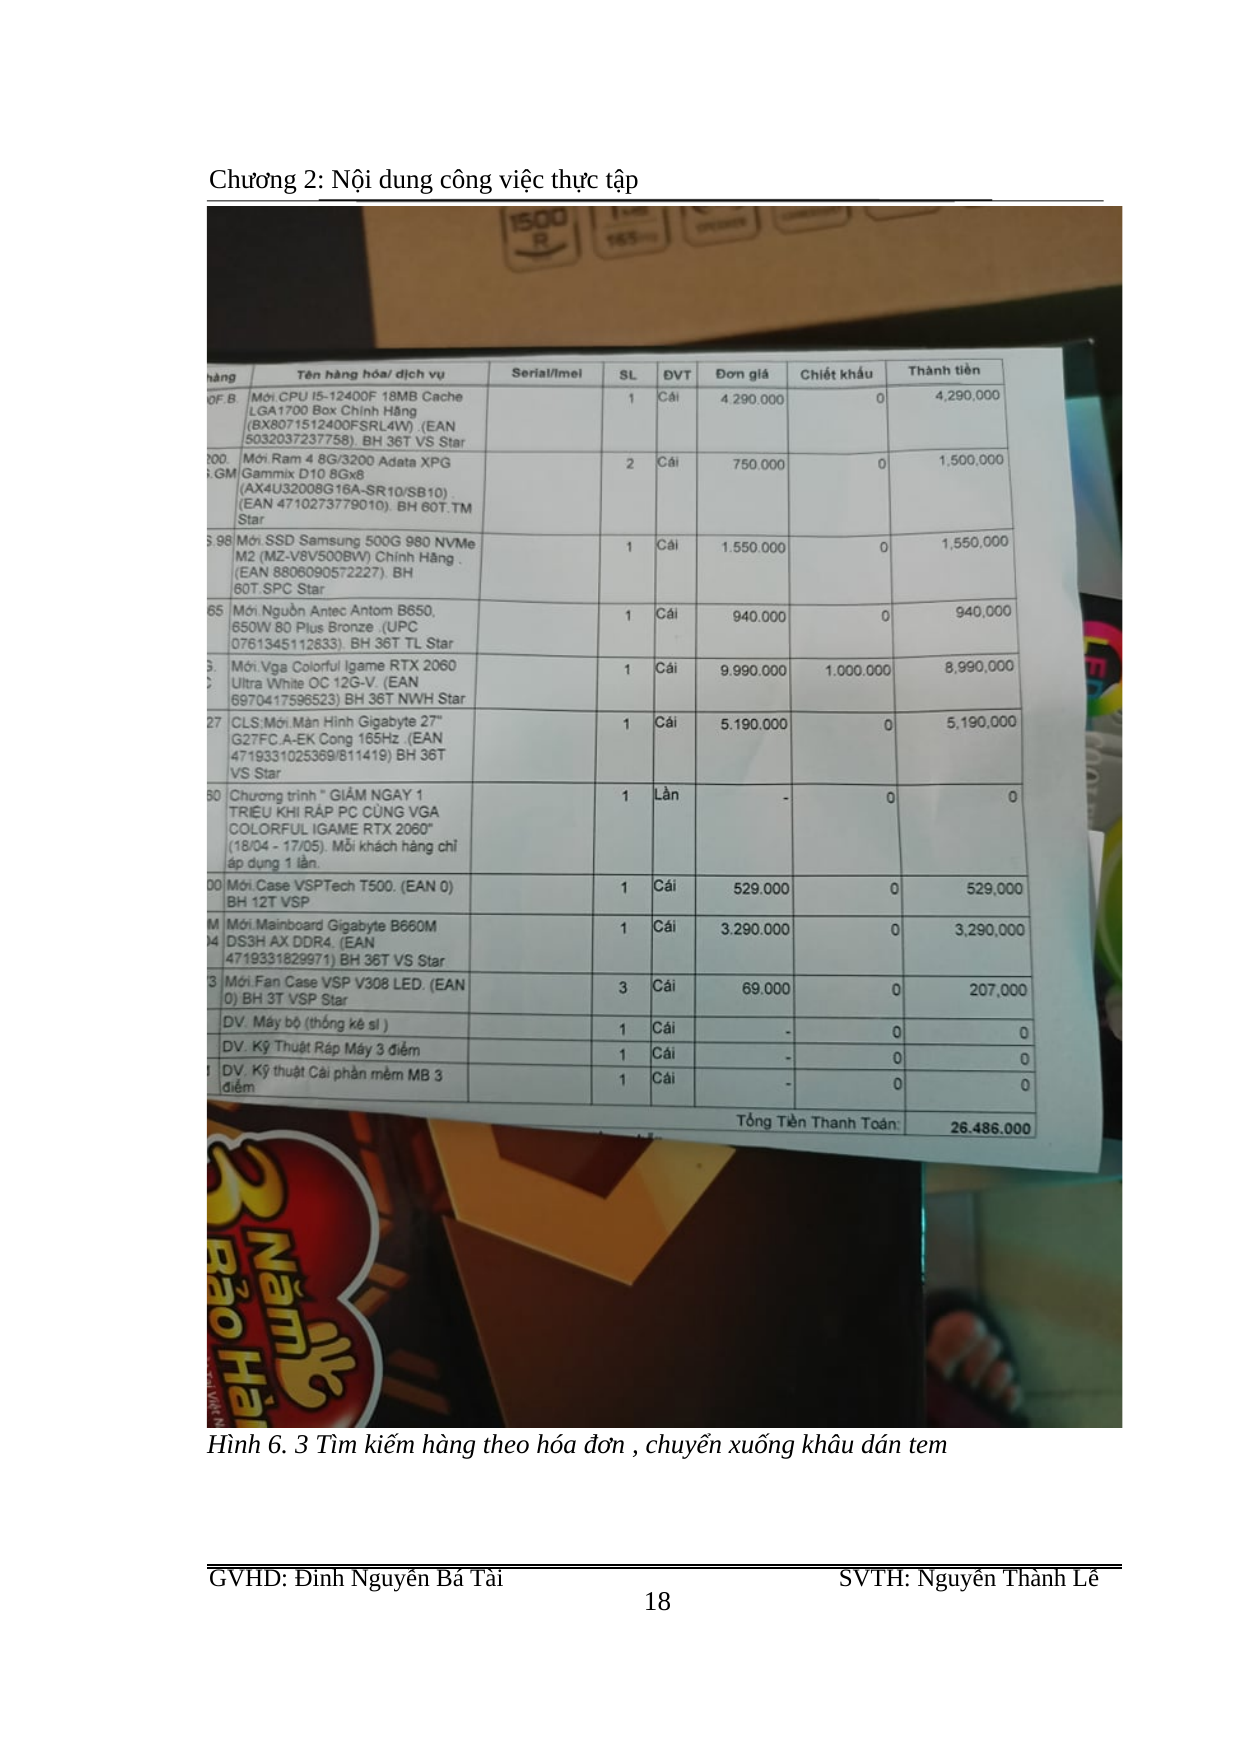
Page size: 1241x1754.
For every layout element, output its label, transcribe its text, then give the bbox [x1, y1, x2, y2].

picture [206, 206, 1123, 1428]
picture [206, 195, 1104, 203]
text Hình 6. 3 Tìm kiếm hàng theo hóa đơn , chuyển xuống khâu dán tem [207, 1428, 1122, 1459]
